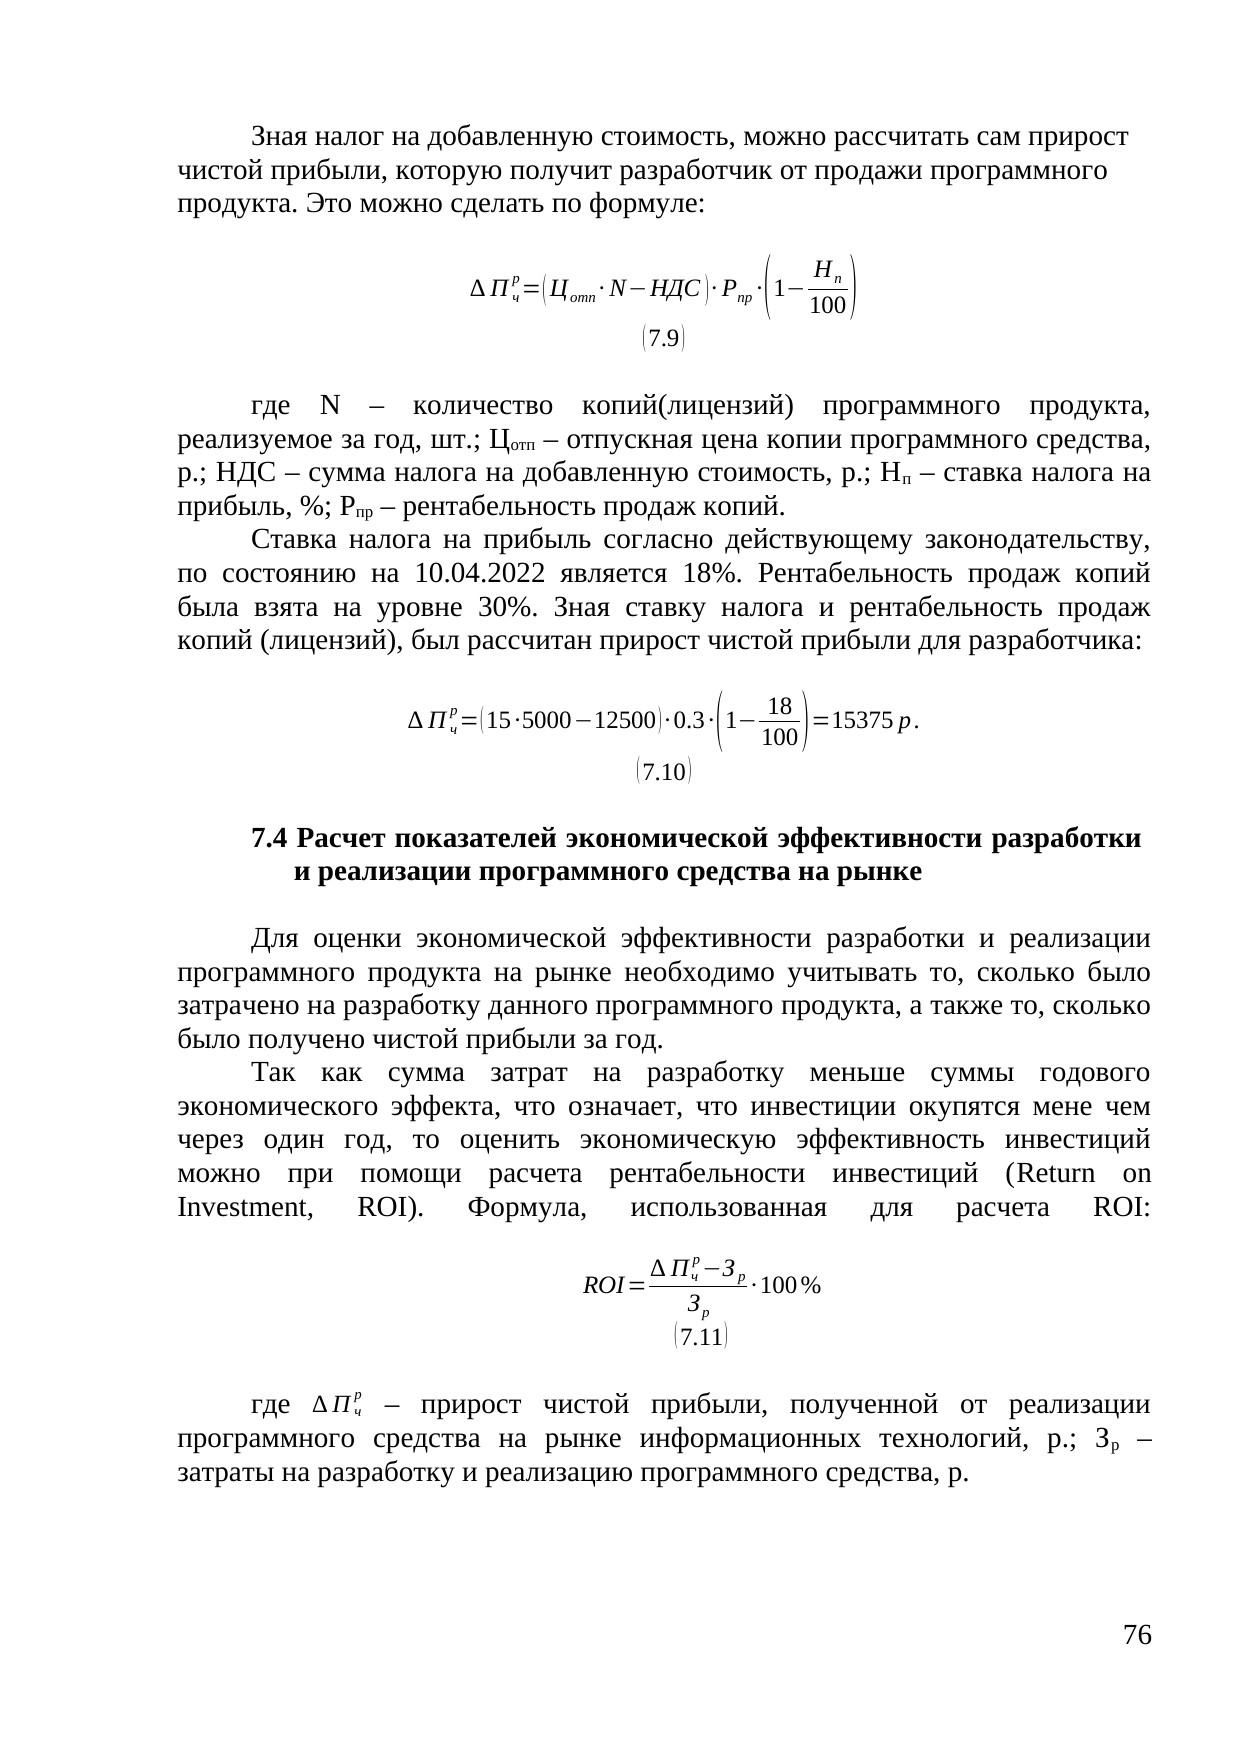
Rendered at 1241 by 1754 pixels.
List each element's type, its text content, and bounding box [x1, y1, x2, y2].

text 7.4 Расчет показателей экономической эффективности разработки и реализации программного средства на рынке [177, 820, 1152, 887]
text Зная налог на добавленную стоимость, можно рассчитать сам прирост чистой прибыли, которую получит разработчик от продажи программного продукта. Это можно сделать по формуле: [177, 118, 1152, 219]
text где N – количество копий(лицензий) программного продукта, реализуемое за год, шт.; Цотп – отпускная цена копии программного средства, р.; НДС – сумма налога на добавленную стоимость, р.; Нп – ставка налога на прибыль, %; Pпр – рентабельность продаж копий. [177, 387, 1152, 522]
text Для оценки экономической эффективности разработки и реализации программного продукта на рынке необходимо учитывать то, сколько было затрачено на разработку данного программного продукта, а также то, сколько было получено чистой прибыли за год. [177, 920, 1152, 1054]
text Ставка налога на прибыль согласно действующему законодательству, по состоянию на 10.04.2022 является 18%. Рентабельность продаж копий была взята на уровне 30%. Зная ставку налога и рентабельность продаж копий (лицензий), был рассчитан прирост чистой прибыли для разработчика: [177, 522, 1152, 656]
text где – прирост чистой прибыли, полученной от реализации программного средства на рынке информационных технологий, р.; Зр – затраты на разработку и реализацию программного средства, р. [177, 1386, 1152, 1487]
text Так как сумма затрат на разработку меньше суммы годового экономического эффекта, что означает, что инвестиции окупятся мене чем через один год, то оценить экономическую эффективность инвестиций можно при помощи расчета рентабельности инвестиций (Return on Investment, ROI). Формула, использованная для расчета ROI: [177, 1054, 1152, 1250]
